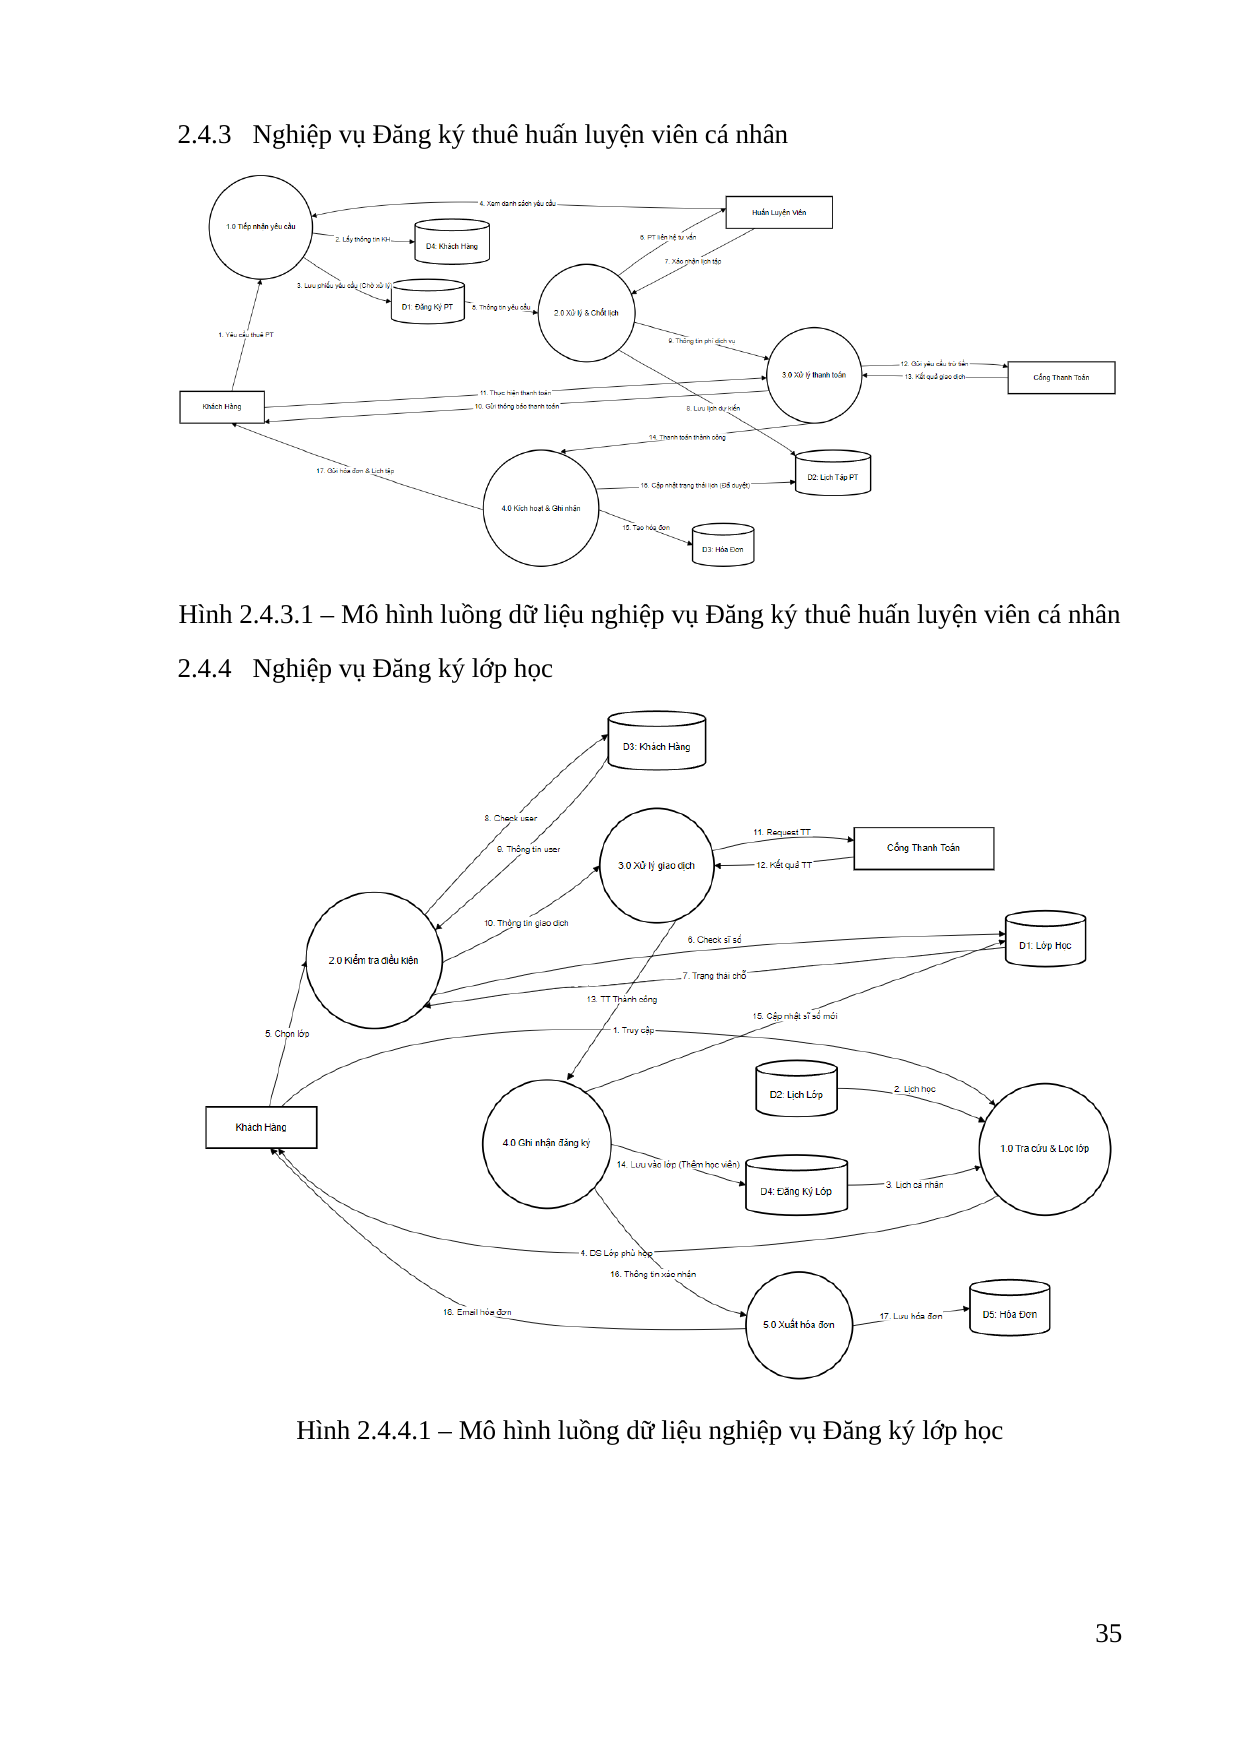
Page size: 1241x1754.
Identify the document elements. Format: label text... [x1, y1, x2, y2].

picture [177, 705, 1123, 1391]
picture [177, 172, 1123, 576]
text Hình 2.4.4.1 – Mô hình luồng dữ liệu nghiệp vụ Đăng ký lớp học [177, 1414, 1122, 1445]
subtitle Nghiệp vụ Đăng ký lớp học [177, 652, 1122, 683]
text Hình 2.4.3.1 – Mô hình luồng dữ liệu nghiệp vụ Đăng ký thuê huấn luyện viên cá nhân [177, 598, 1122, 629]
subtitle Nghiệp vụ Đăng ký thuê huấn luyện viên cá nhân [177, 118, 1122, 149]
